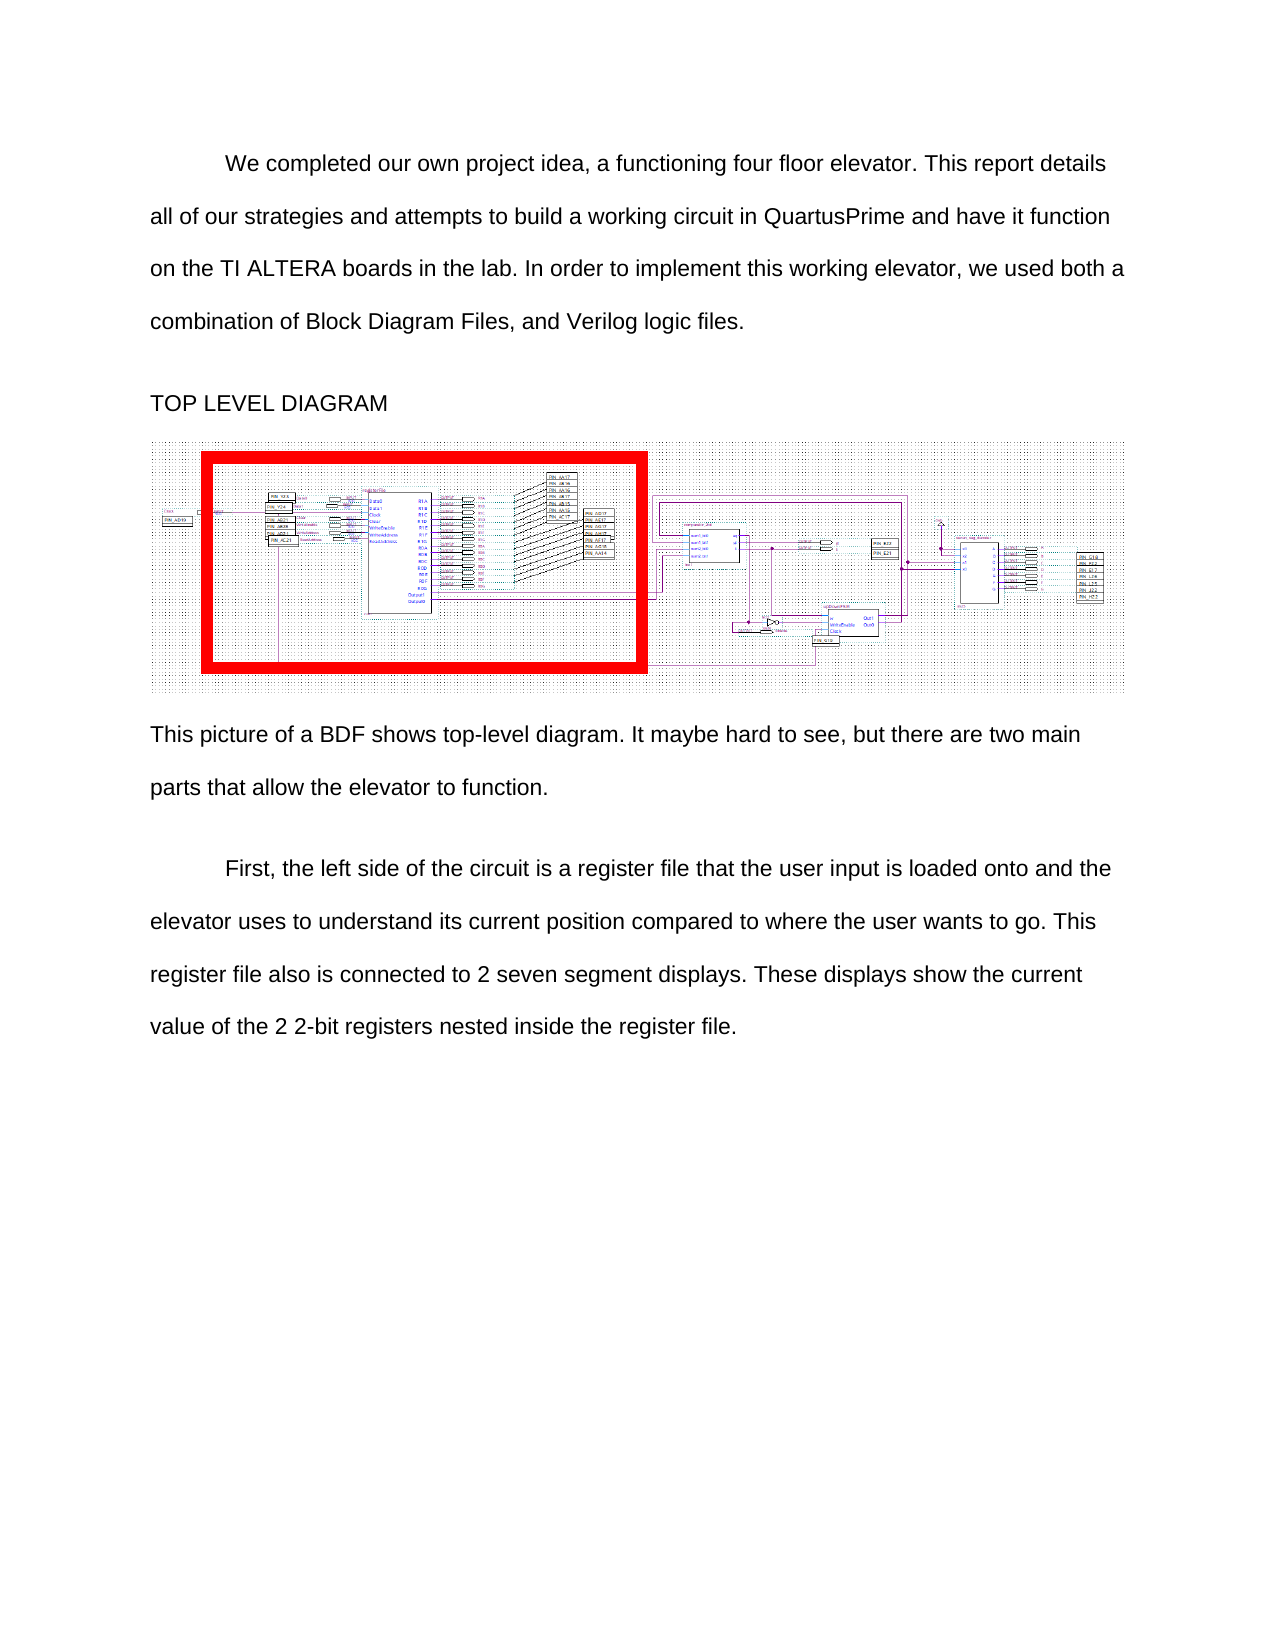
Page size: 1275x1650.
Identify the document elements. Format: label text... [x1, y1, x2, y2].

text First, the left side of the circuit is a register file that the user input is loaded onto and the elevator uses to understand its current position compared to where the user wants to go. This register file also is connected to 2 seven segment displays. These displays show the current value of the 2 2-bit registers nested inside the register file. [150, 855, 1125, 1040]
picture [150, 442, 1125, 693]
text We completed our own project idea, a functioning four floor elevator. This report details all of our strategies and attempts to build a working circuit in QuartusPrime and have it function on the TI ALTERA boards in the lab. In order to implement this working elevator, we used both a combination of Block Diagram Files, and Verilog logic files. [150, 150, 1125, 334]
text This picture of a BDF shows top-level diagram. It maybe hard to see, but there are two main parts that allow the elevator to function. [150, 721, 1125, 800]
text TOP LEVEL DIAGRAM [150, 389, 1125, 416]
